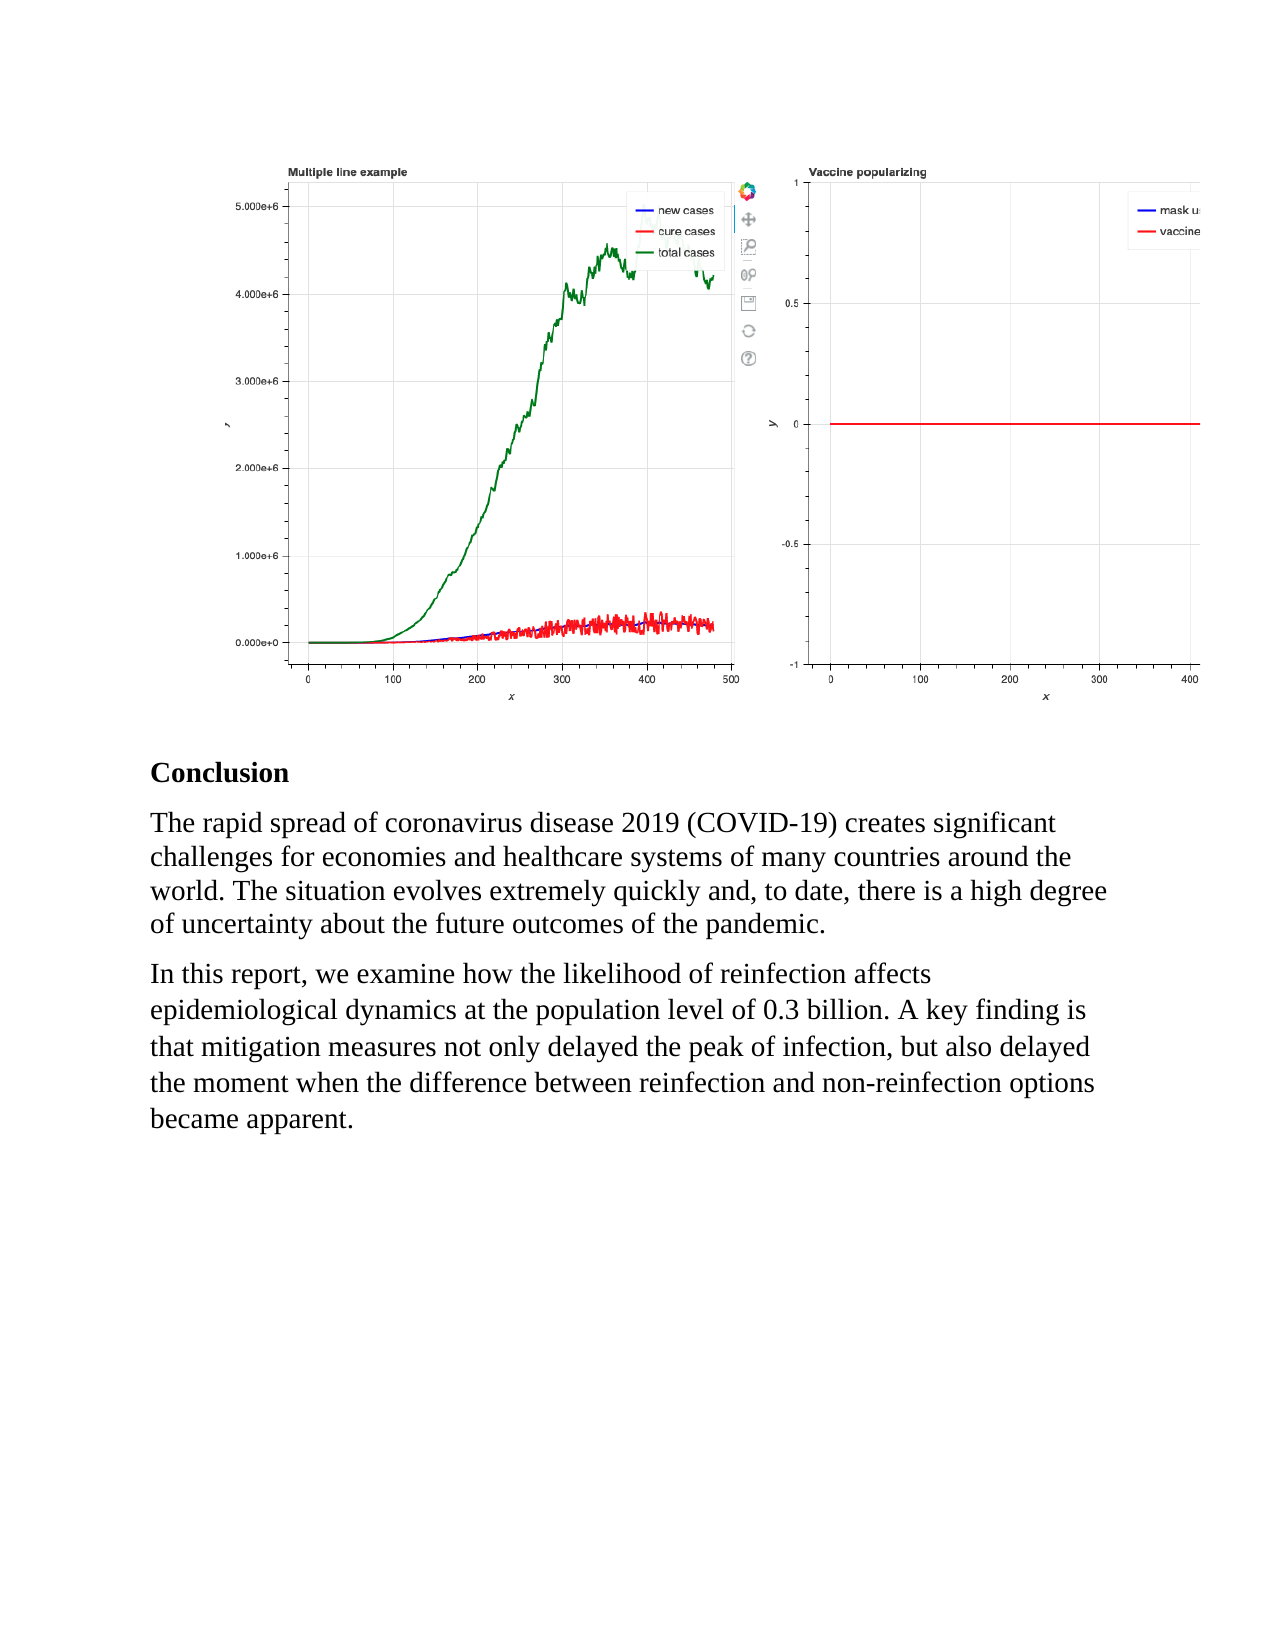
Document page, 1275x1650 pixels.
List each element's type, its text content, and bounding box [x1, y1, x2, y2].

picture [225, 150, 1200, 706]
text The rapid spread of coronavirus disease 2019 (COVID-19) creates significant challenges for economies and healthcare systems of many countries around the world. The situation evolves extremely quickly and, to date, there is a high degree of uncertainty about the future outcomes of the pandemic. [150, 806, 1125, 940]
text In this report, we examine how the likelihood of reinfection affects epidemiological dynamics at the population level of 0.3 billion. A key finding is that mitigation measures not only delayed the peak of infection, but also delayed the moment when the difference between reinfection and non-reinfection options became apparent. [150, 956, 1125, 1134]
text Conclusion [150, 755, 1125, 789]
